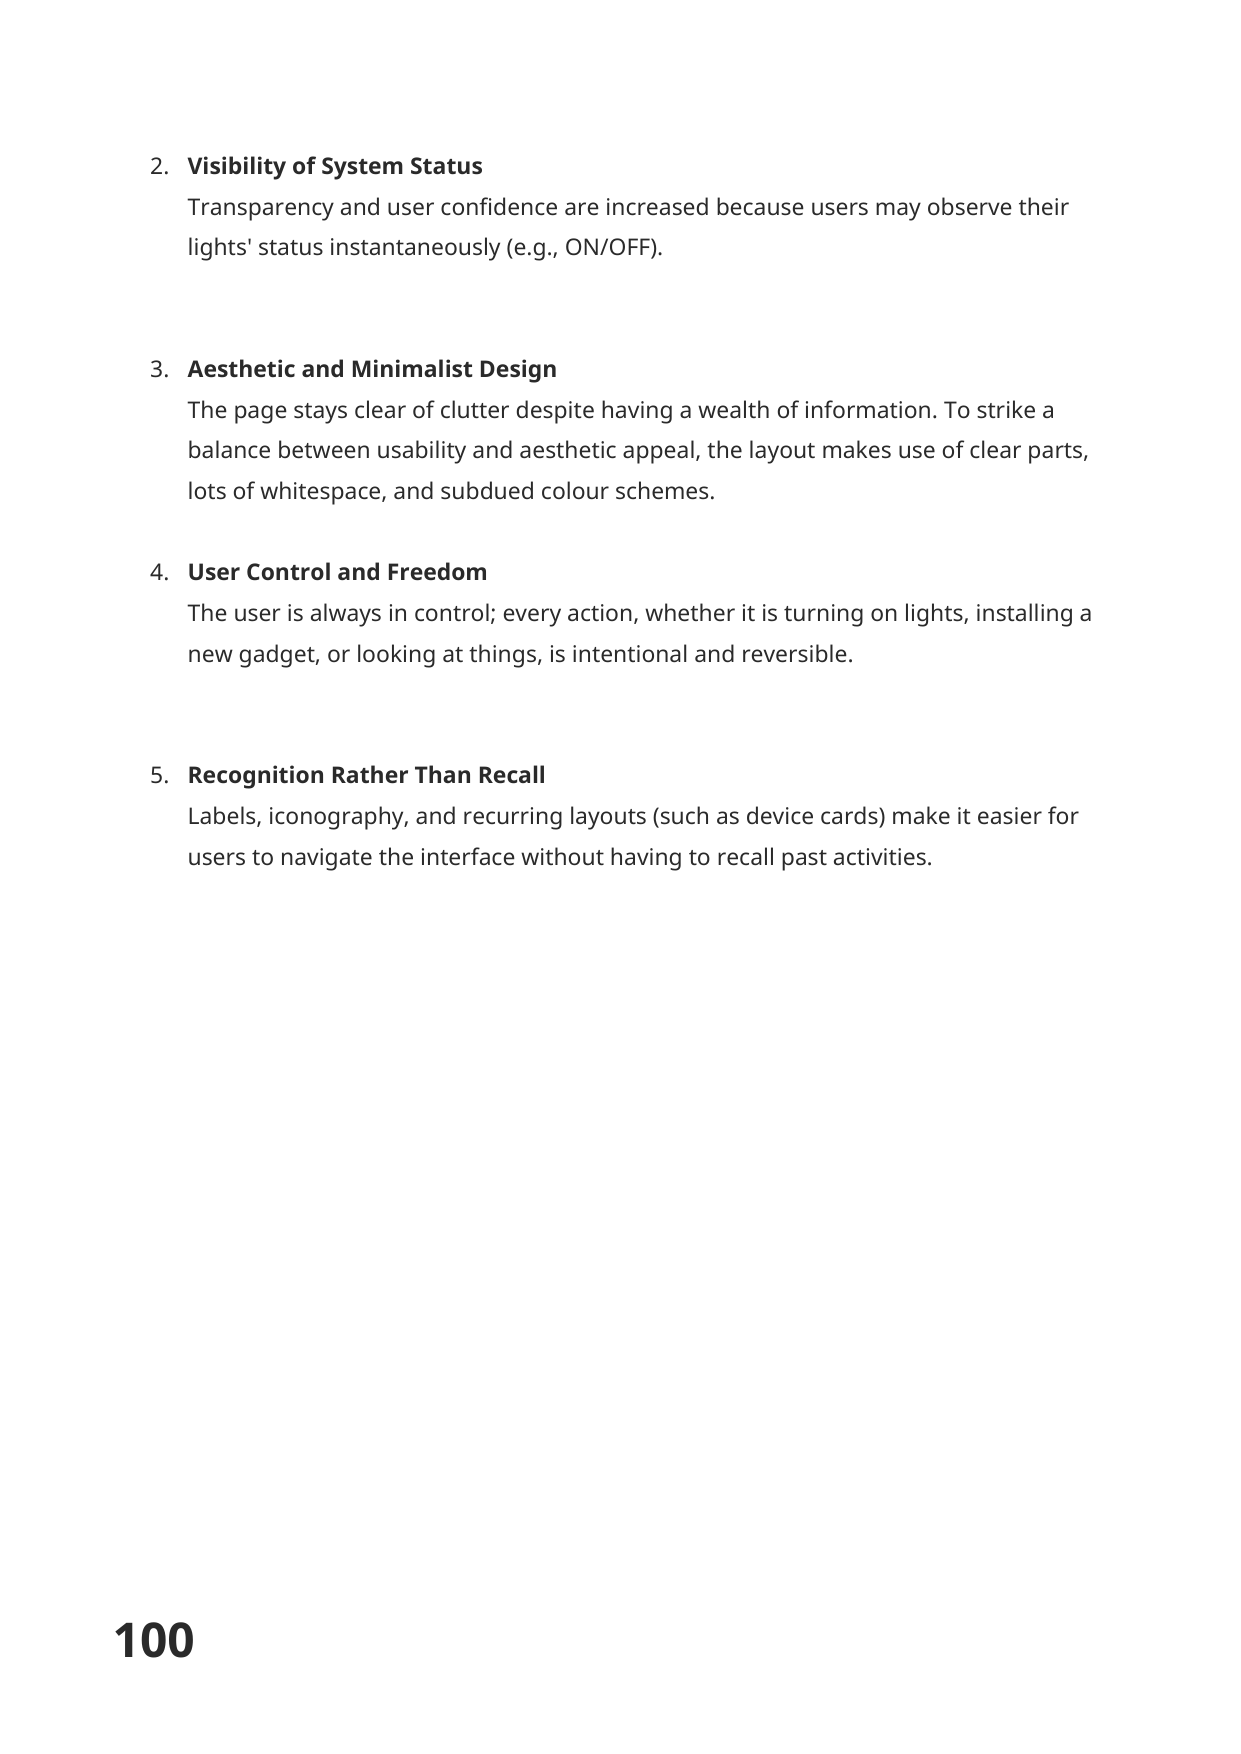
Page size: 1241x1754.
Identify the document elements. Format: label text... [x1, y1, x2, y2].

list Visibility of System Status Transparency and user confidence are increased because users may observe their lights' status instantaneously (e.g., ON/OFF). [150, 150, 1128, 262]
list Recognition Rather Than Recall Labels, iconography, and recurring layouts (such as device cards) make it easier for users to navigate the interface without having to recall past activities. [150, 759, 1128, 872]
list User Control and Freedom The user is always in control; every action, whether it is turning on lights, installing a new gadget, or looking at things, is intentional and reversible. [150, 556, 1128, 669]
list Aesthetic and Minimalist Design The page stays clear of clutter despite having a wealth of information. To strike a balance between usability and aesthetic appeal, the layout makes use of clear parts, lots of whitespace, and subdued colour schemes. [150, 353, 1128, 506]
